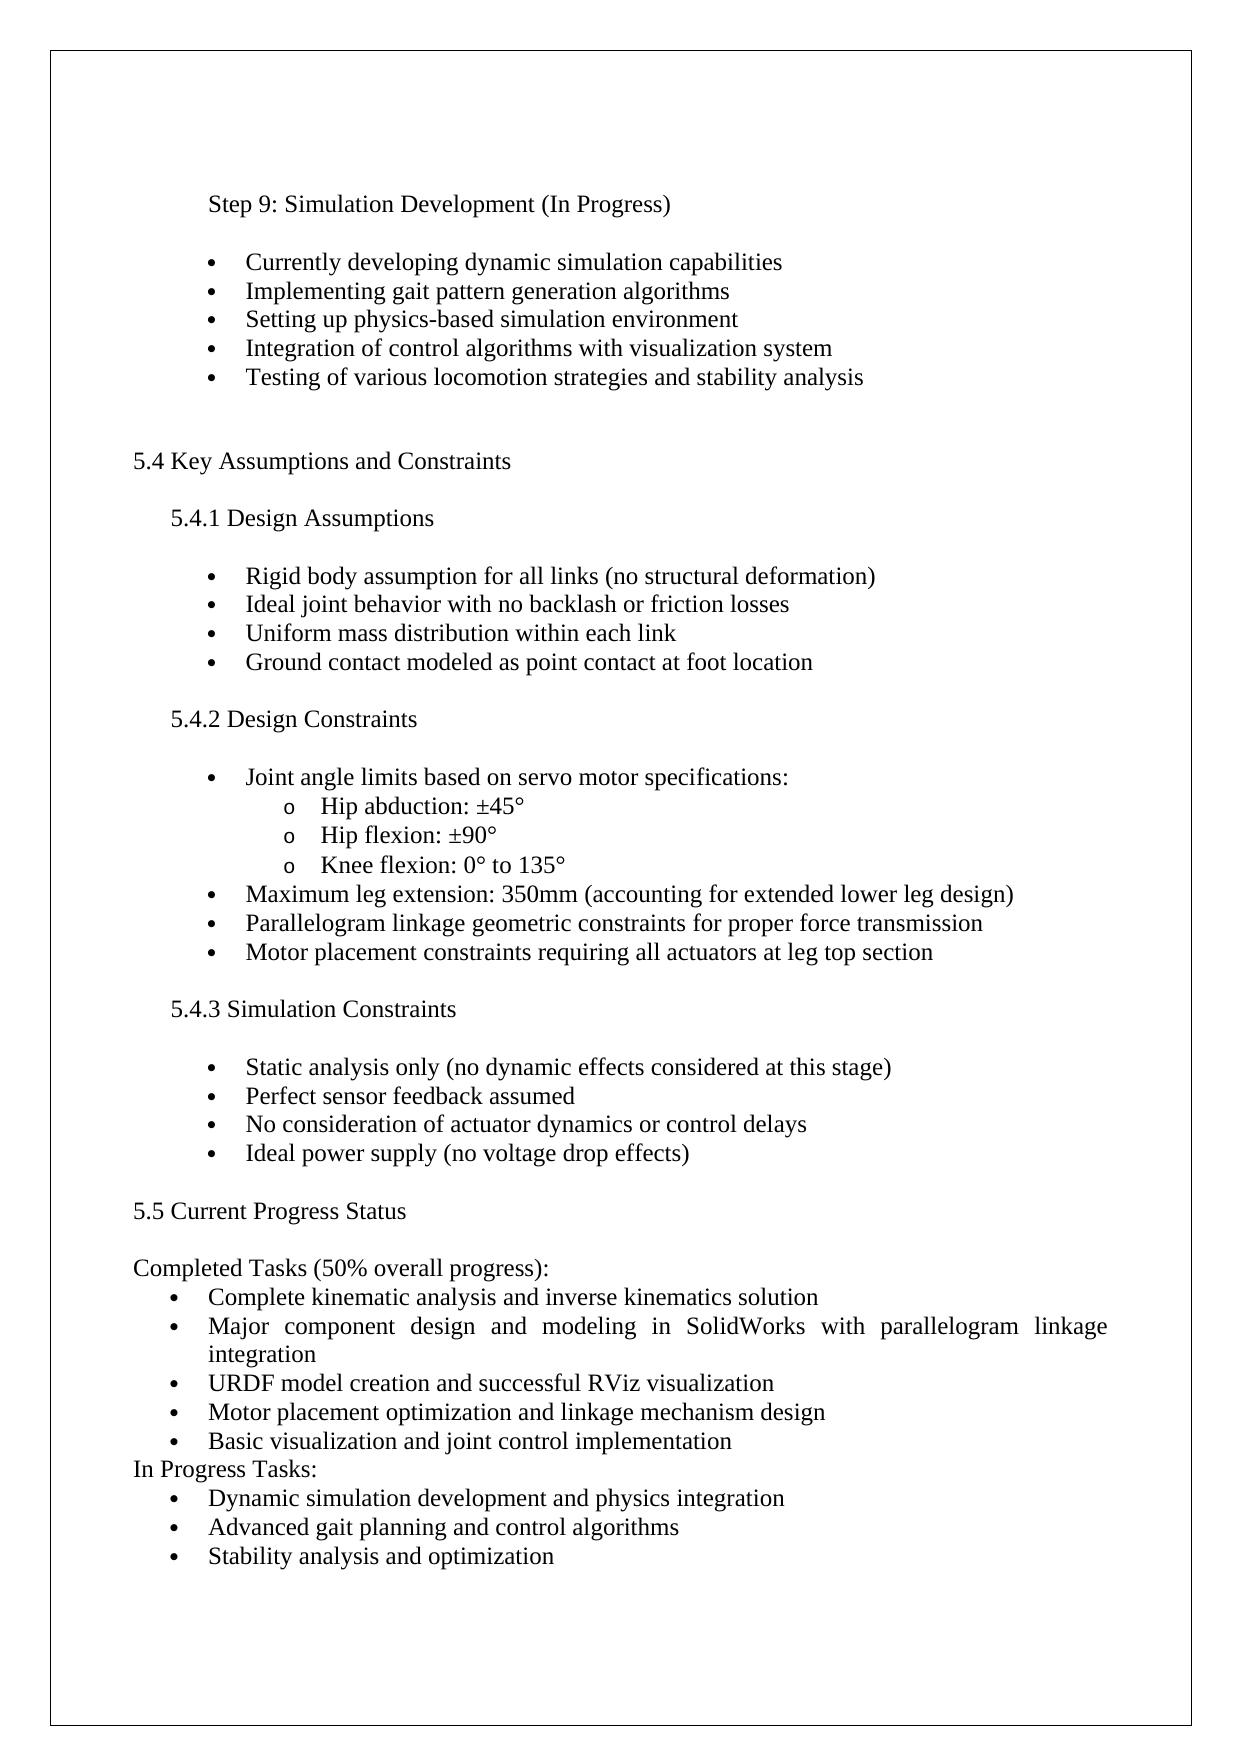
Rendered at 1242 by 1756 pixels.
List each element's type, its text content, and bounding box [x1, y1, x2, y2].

list Basic visualization and joint control implementation [170, 1426, 1109, 1454]
list Ideal joint behavior with no backlash or friction losses [208, 589, 1109, 618]
list Currently developing dynamic simulation capabilities [208, 247, 1109, 276]
list Stability analysis and optimization [170, 1541, 1109, 1569]
list Testing of various locomotion strategies and stability analysis [208, 362, 1109, 391]
text 5.4.2 Design Constraints [133, 704, 1109, 733]
text 5.4 Key Assumptions and Constraints [133, 446, 1109, 474]
list Setting up physics-based simulation environment [208, 304, 1109, 333]
list Maximum leg extension: 350mm (accounting for extended lower leg design) [208, 879, 1109, 908]
text 5.5 Current Progress Status [133, 1196, 1109, 1224]
list Implementing gait pattern generation algorithms [208, 276, 1109, 304]
list Ground contact modeled as point contact at foot location [208, 647, 1109, 676]
list Rigid body assumption for all links (no structural deformation) [208, 561, 1109, 589]
list Integration of control algorithms with visualization system [208, 333, 1109, 362]
list No consideration of actuator dynamics or control delays [208, 1109, 1109, 1138]
list Hip flexion: ±90° [283, 820, 1109, 850]
text 5.4.1 Design Assumptions [133, 503, 1109, 532]
text In Progress Tasks: [133, 1454, 1109, 1483]
list Parallelogram linkage geometric constraints for proper force transmission [208, 908, 1109, 937]
list Ideal power supply (no voltage drop effects) [208, 1138, 1109, 1167]
text Step 9: Simulation Development (In Progress) [133, 189, 1109, 218]
list Motor placement constraints requiring all actuators at leg top section [208, 937, 1109, 966]
list Hip abduction: ±45° [283, 791, 1109, 820]
list Joint angle limits based on servo motor specifications: [208, 762, 1109, 791]
list Major component design and modeling in SolidWorks with parallelogram linkage integration [170, 1311, 1109, 1368]
list Perfect sensor feedback assumed [208, 1081, 1109, 1109]
list Complete kinematic analysis and inverse kinematics solution [170, 1282, 1109, 1311]
text 5.4.3 Simulation Constraints [133, 994, 1109, 1023]
list Static analysis only (no dynamic effects considered at this stage) [208, 1052, 1109, 1081]
list Dynamic simulation development and physics integration [170, 1483, 1109, 1512]
list URDF model creation and successful RViz visualization [170, 1368, 1109, 1397]
list Advanced gait planning and control algorithms [170, 1512, 1109, 1541]
list Knee flexion: 0° to 135° [283, 850, 1109, 879]
text Completed Tasks (50% overall progress): [133, 1253, 1109, 1282]
list Uniform mass distribution within each link [208, 618, 1109, 647]
list Motor placement optimization and linkage mechanism design [170, 1397, 1109, 1426]
